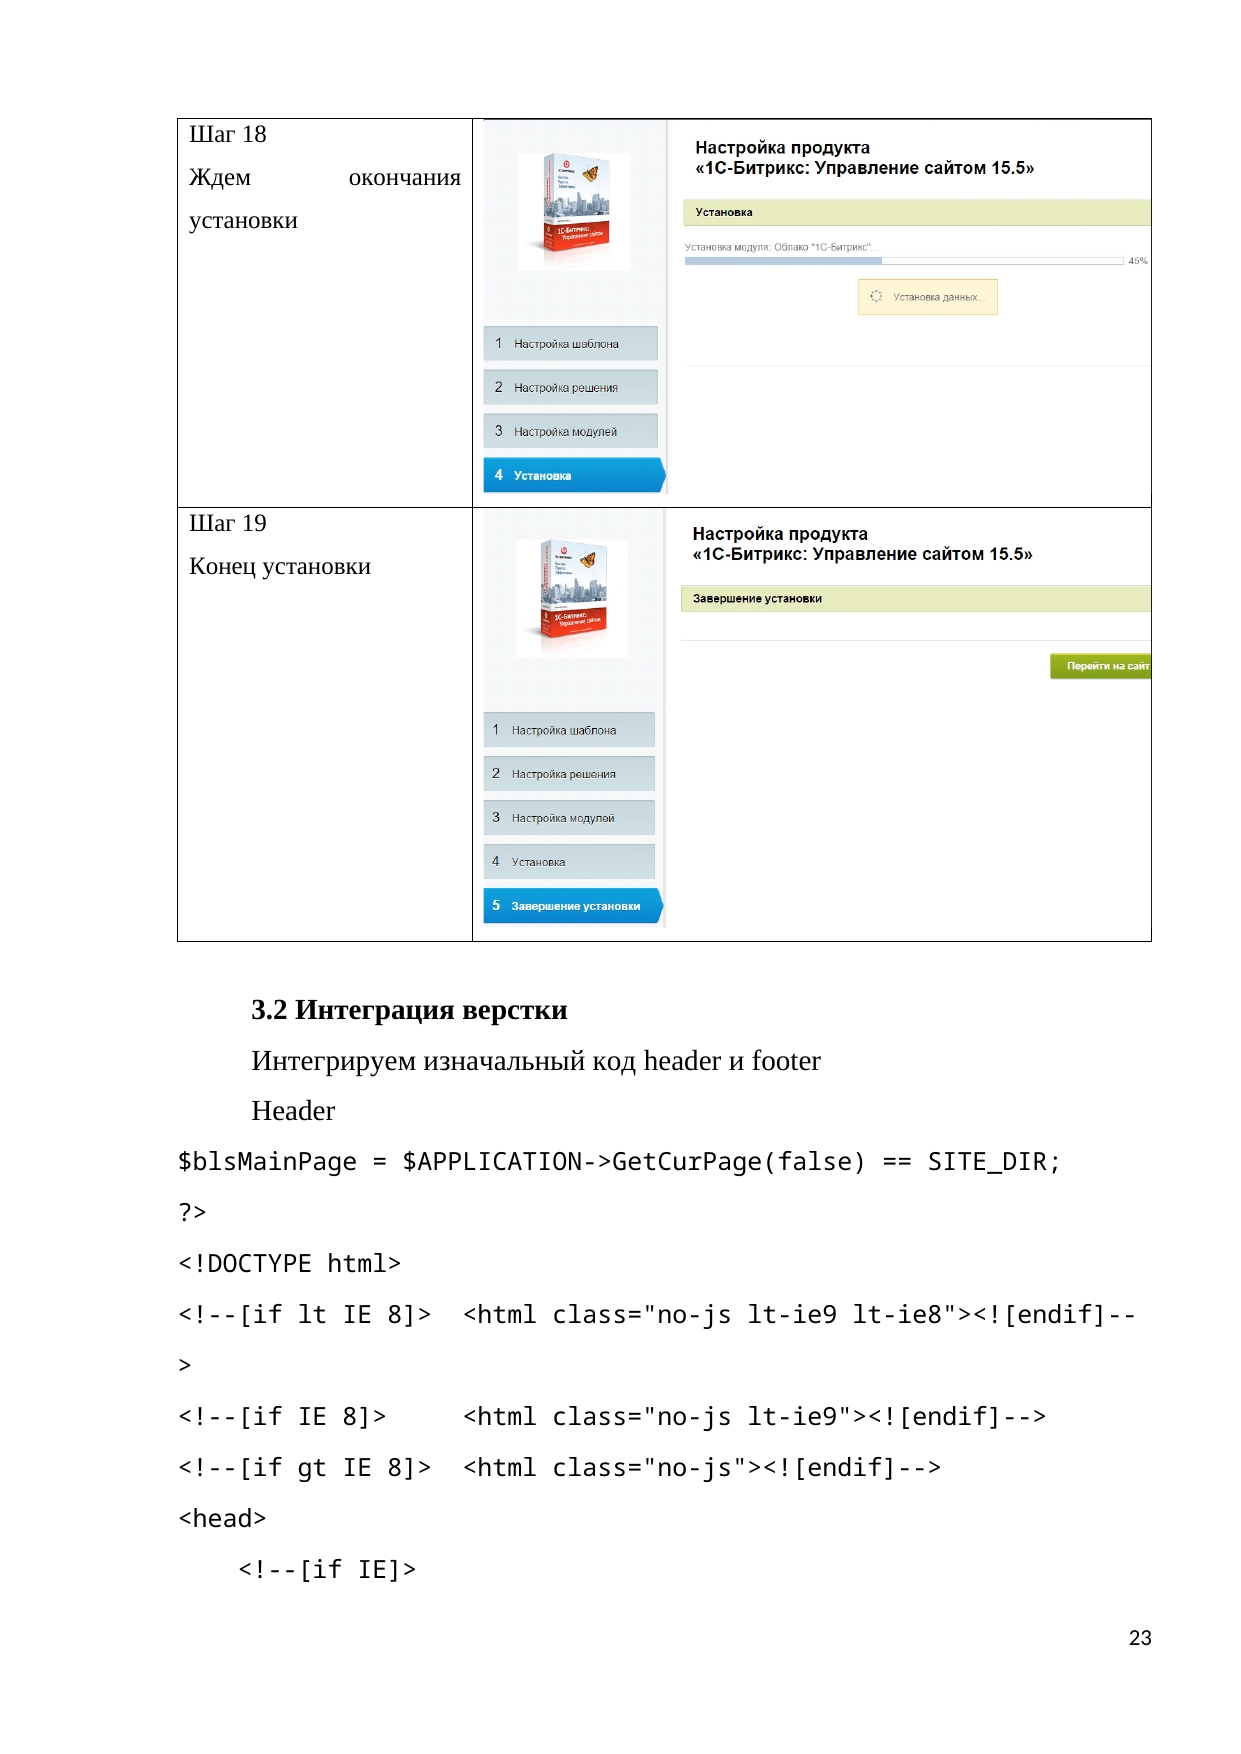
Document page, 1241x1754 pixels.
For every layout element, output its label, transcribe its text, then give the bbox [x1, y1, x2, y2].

picture [493, 898, 501, 911]
text Интегрируем изначальный код header и footer [177, 1043, 1152, 1076]
text Header [177, 1093, 1152, 1127]
text <!DOCTYPE html> [177, 1245, 1152, 1279]
text <!--[if IE]> [177, 1552, 1152, 1586]
text <head> [177, 1501, 1152, 1535]
text $blsMainPage = $APPLICATION->GetCurPage(false) == SITE_DIR; [177, 1143, 1152, 1177]
text <!--[if IE 8]> <html class="no-js lt-ie9"><![endif]--> [177, 1398, 1152, 1433]
picture [514, 471, 571, 482]
text <!--[if gt IE 8]> <html class="no-js"><![endif]--> [177, 1449, 1152, 1484]
text ?> [177, 1194, 1152, 1228]
table_cell [473, 119, 1151, 507]
text <!--[if lt IE 8]> <html class="no-js lt-ie9 lt-ie8"><![endif]--> [177, 1296, 1152, 1382]
table_cell Шаг 18 Ждем окончания установки [178, 119, 472, 507]
subtitle 3.2 Интеграция верстки [177, 992, 1152, 1026]
table_cell Шаг 19 Конец установки [178, 508, 472, 941]
picture [495, 469, 503, 480]
table_cell [473, 508, 1151, 941]
picture [483, 508, 1152, 928]
picture [483, 119, 1152, 494]
